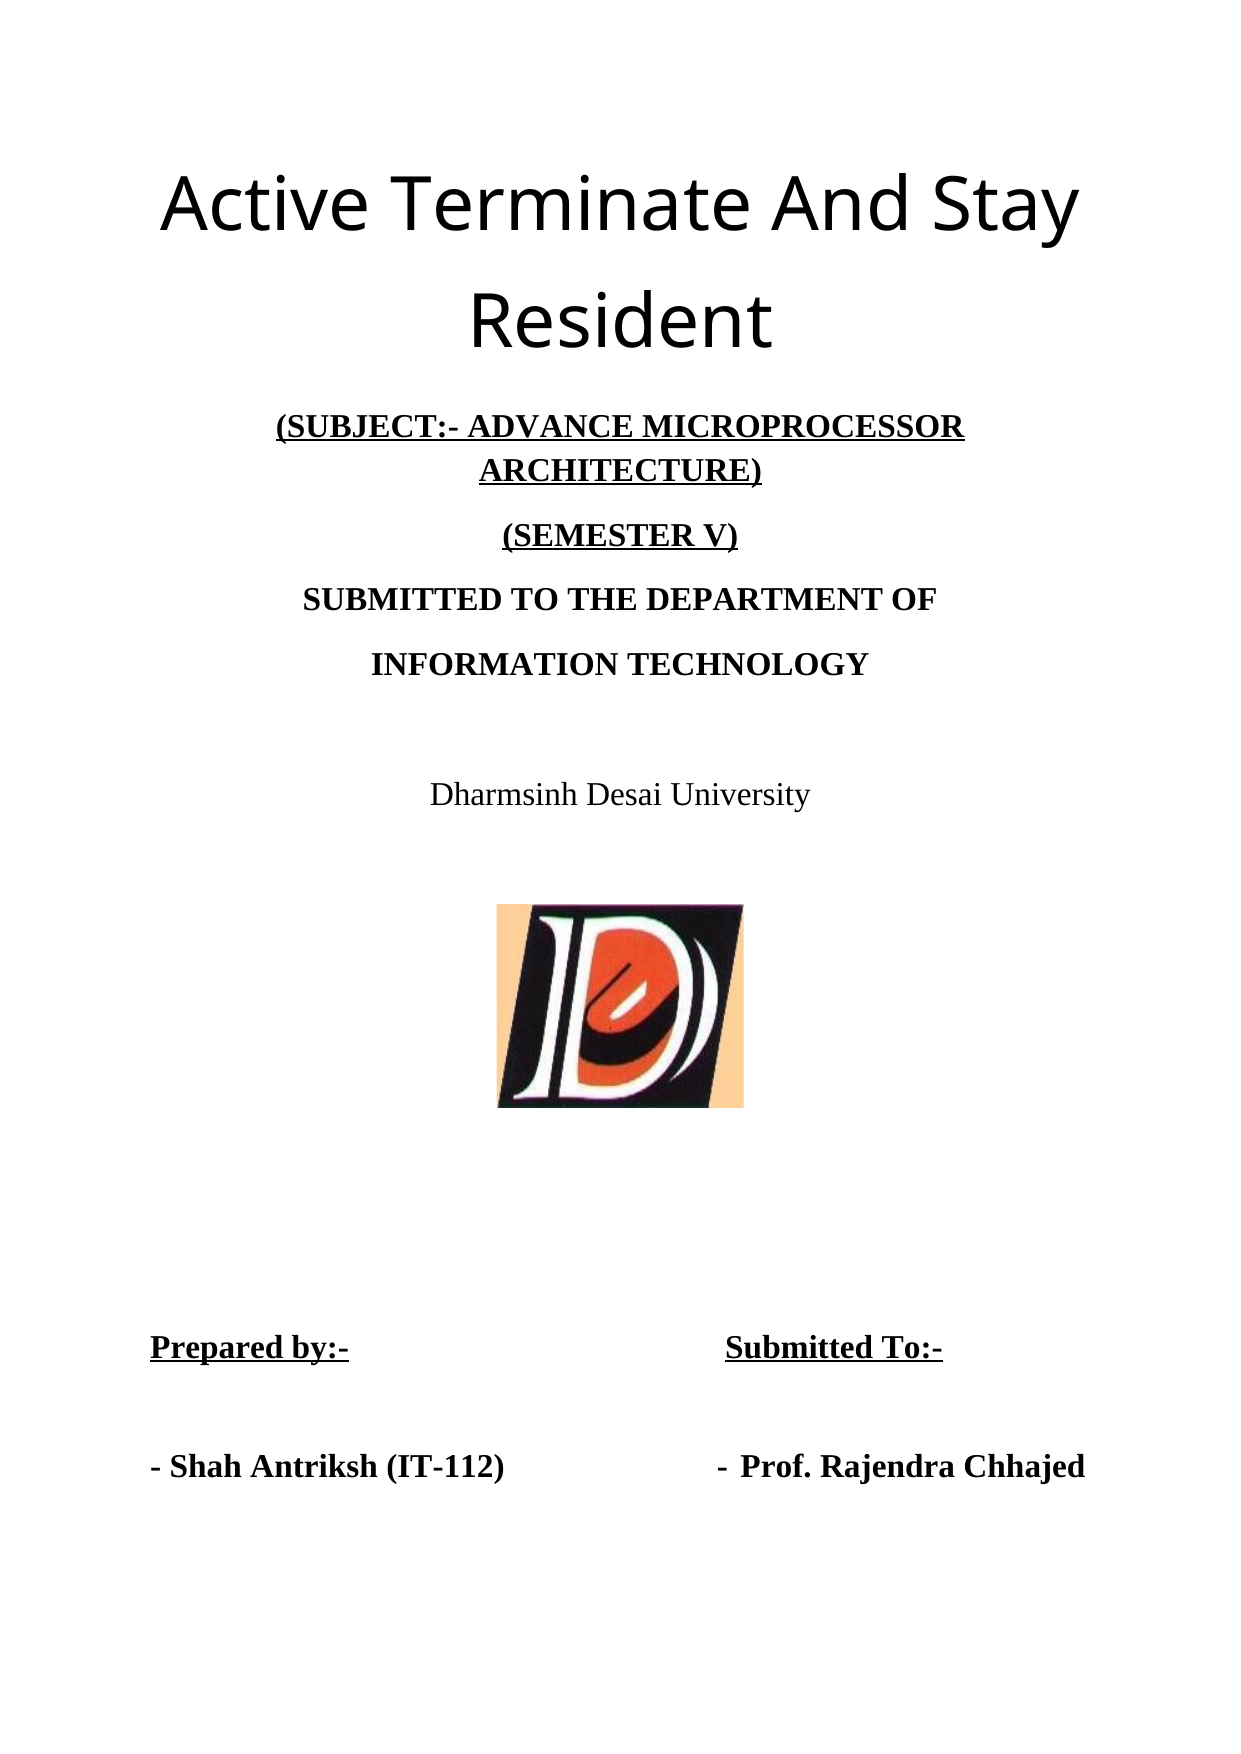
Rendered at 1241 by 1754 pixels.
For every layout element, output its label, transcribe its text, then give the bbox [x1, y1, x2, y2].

text INFORMATION TECHNOLOGY [150, 644, 1090, 683]
picture [496, 904, 744, 1108]
text (SEMESTER V) [150, 515, 1090, 553]
text Prepared by:- Submitted To:- [150, 1327, 1203, 1365]
text - Shah Antriksh (IT-112) - Prof. Rajendra Chhajed [150, 1446, 1203, 1485]
text SUBMITTED TO THE DEPARTMENT OF [150, 580, 1090, 618]
text (SUBJECT:- ADVANCE MICROPROCESSOR ARCHITECTURE) [150, 406, 1090, 488]
text Dharmsinh Desai University [150, 774, 1090, 813]
title Active Terminate And Stay Resident [150, 150, 1090, 370]
